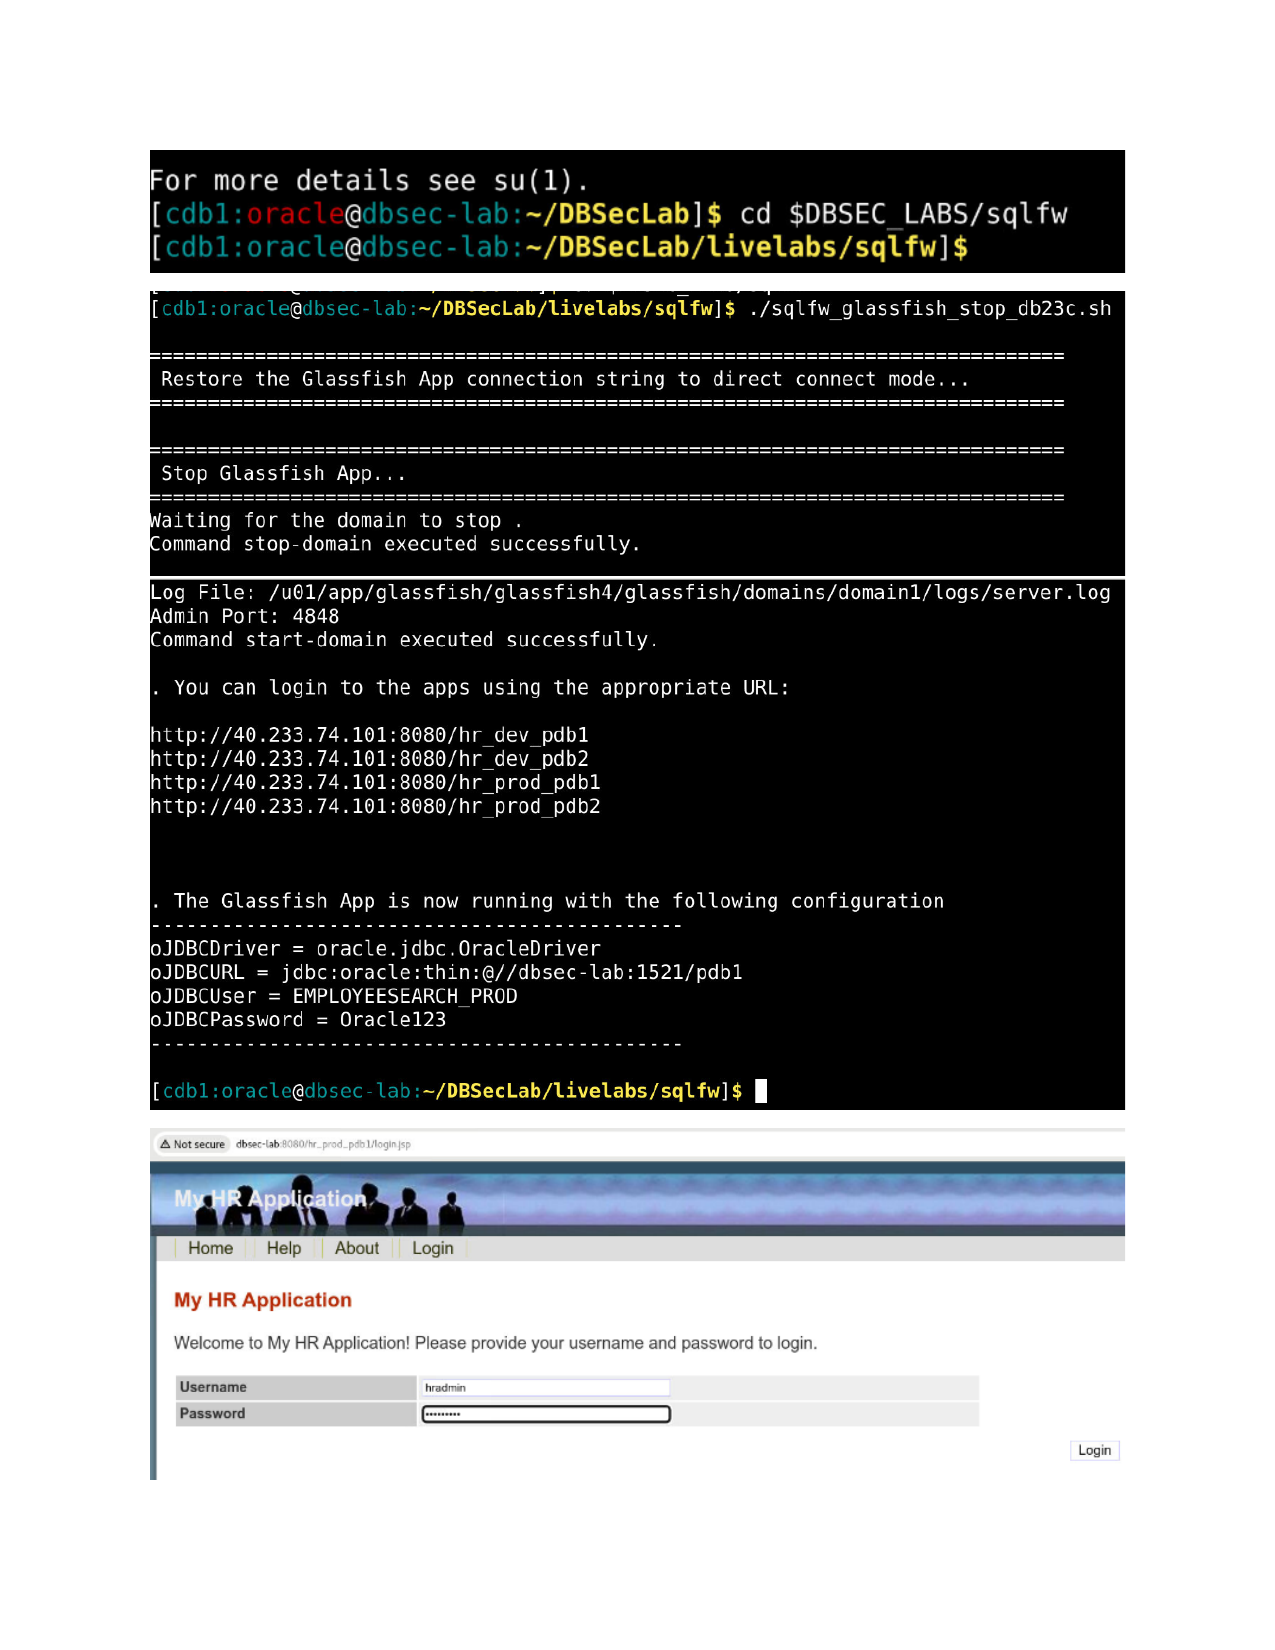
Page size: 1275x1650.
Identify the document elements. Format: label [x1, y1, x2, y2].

picture [150, 578, 1125, 1110]
picture [150, 291, 1125, 576]
picture [150, 1128, 1125, 1480]
picture [150, 150, 1125, 273]
